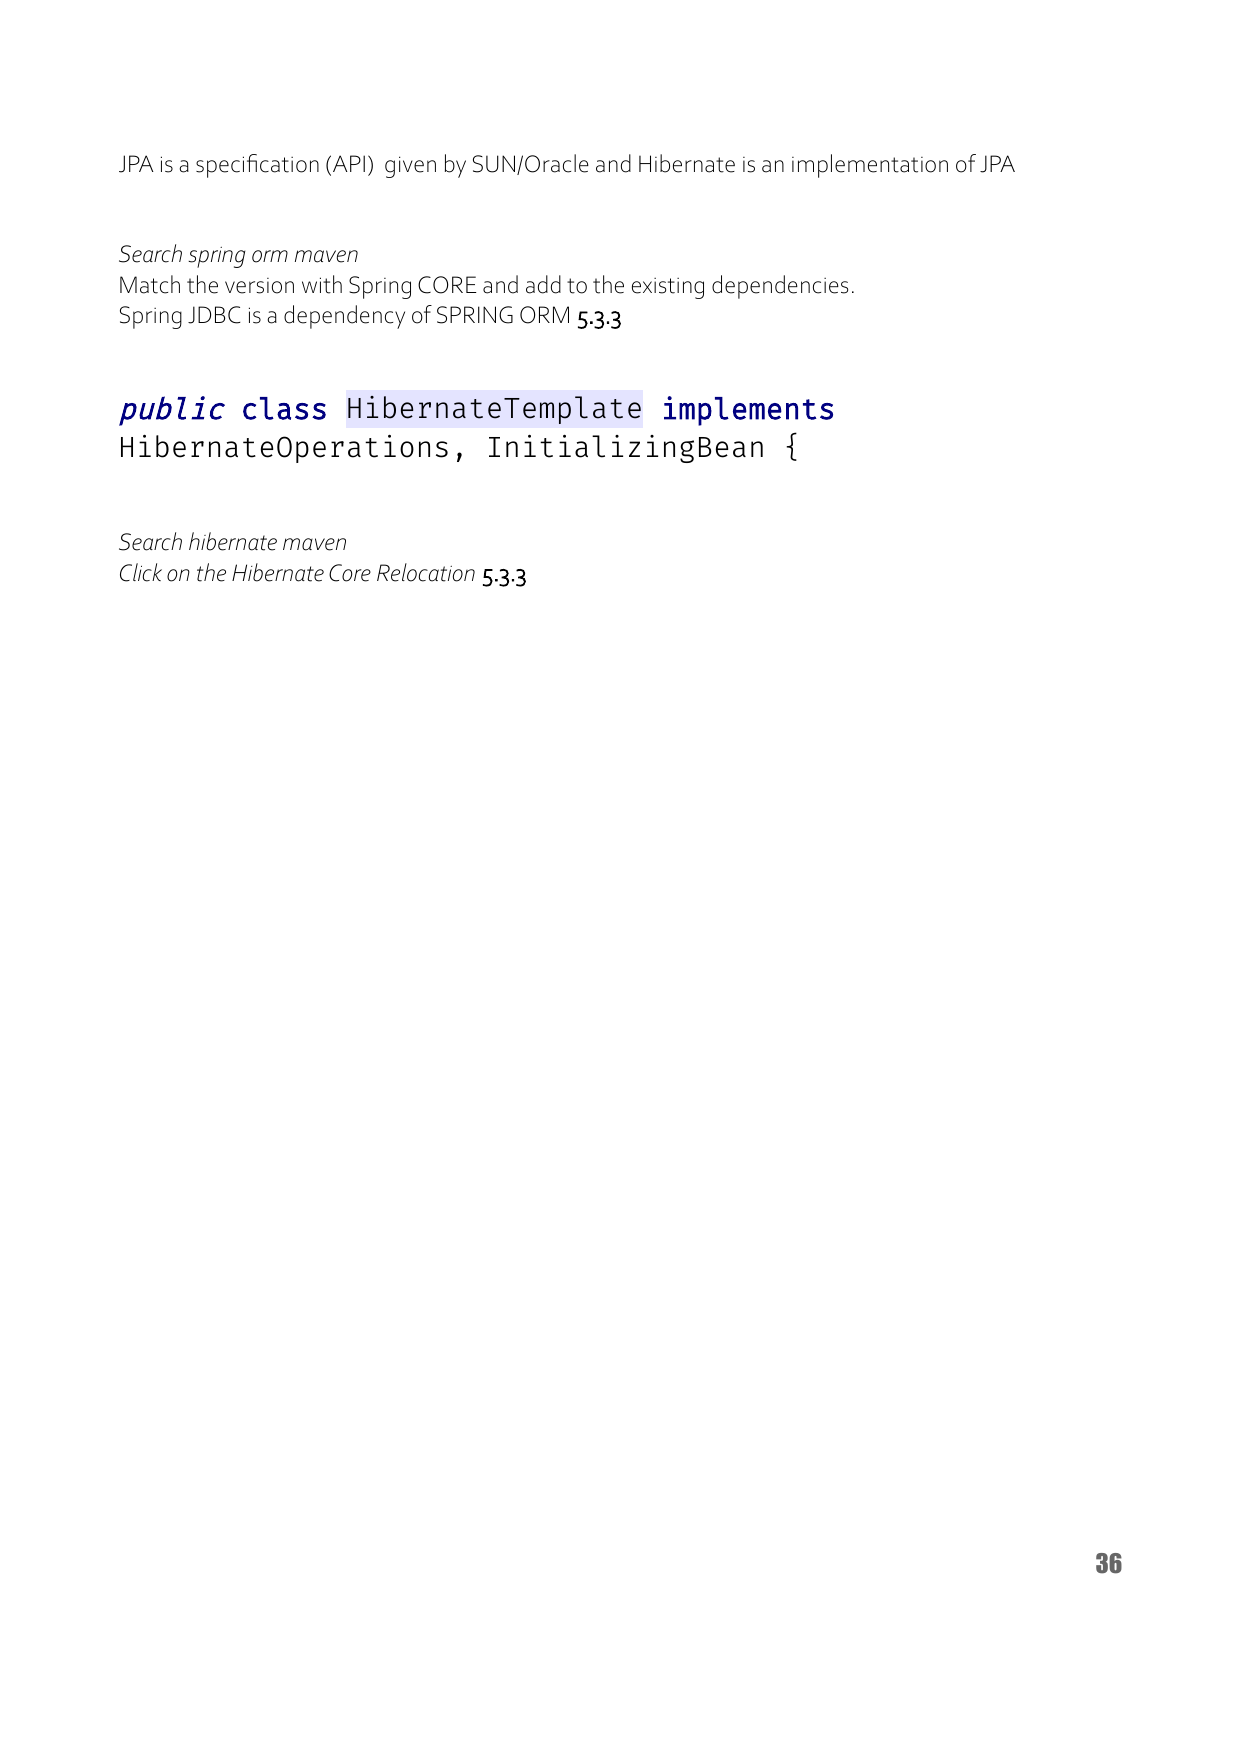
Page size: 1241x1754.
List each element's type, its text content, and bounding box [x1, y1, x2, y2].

text Match the version with Spring CORE and add to the existing dependencies. [118, 269, 1122, 299]
text public class HibernateTemplate implements HibernateOperations, InitializingBean { [118, 390, 1122, 466]
text Click on the Hibernate Core Relocation 5.3.3 [118, 557, 1122, 587]
text Spring JDBC is a dependency of SPRING ORM 5.3.3 [118, 299, 1122, 329]
text JPA is a specification (API) given by SUN/Oracle and Hibernate is an implementation of JPA [118, 148, 1122, 178]
text Search spring orm maven [118, 239, 1122, 269]
text Search hibernate maven [118, 527, 1122, 557]
